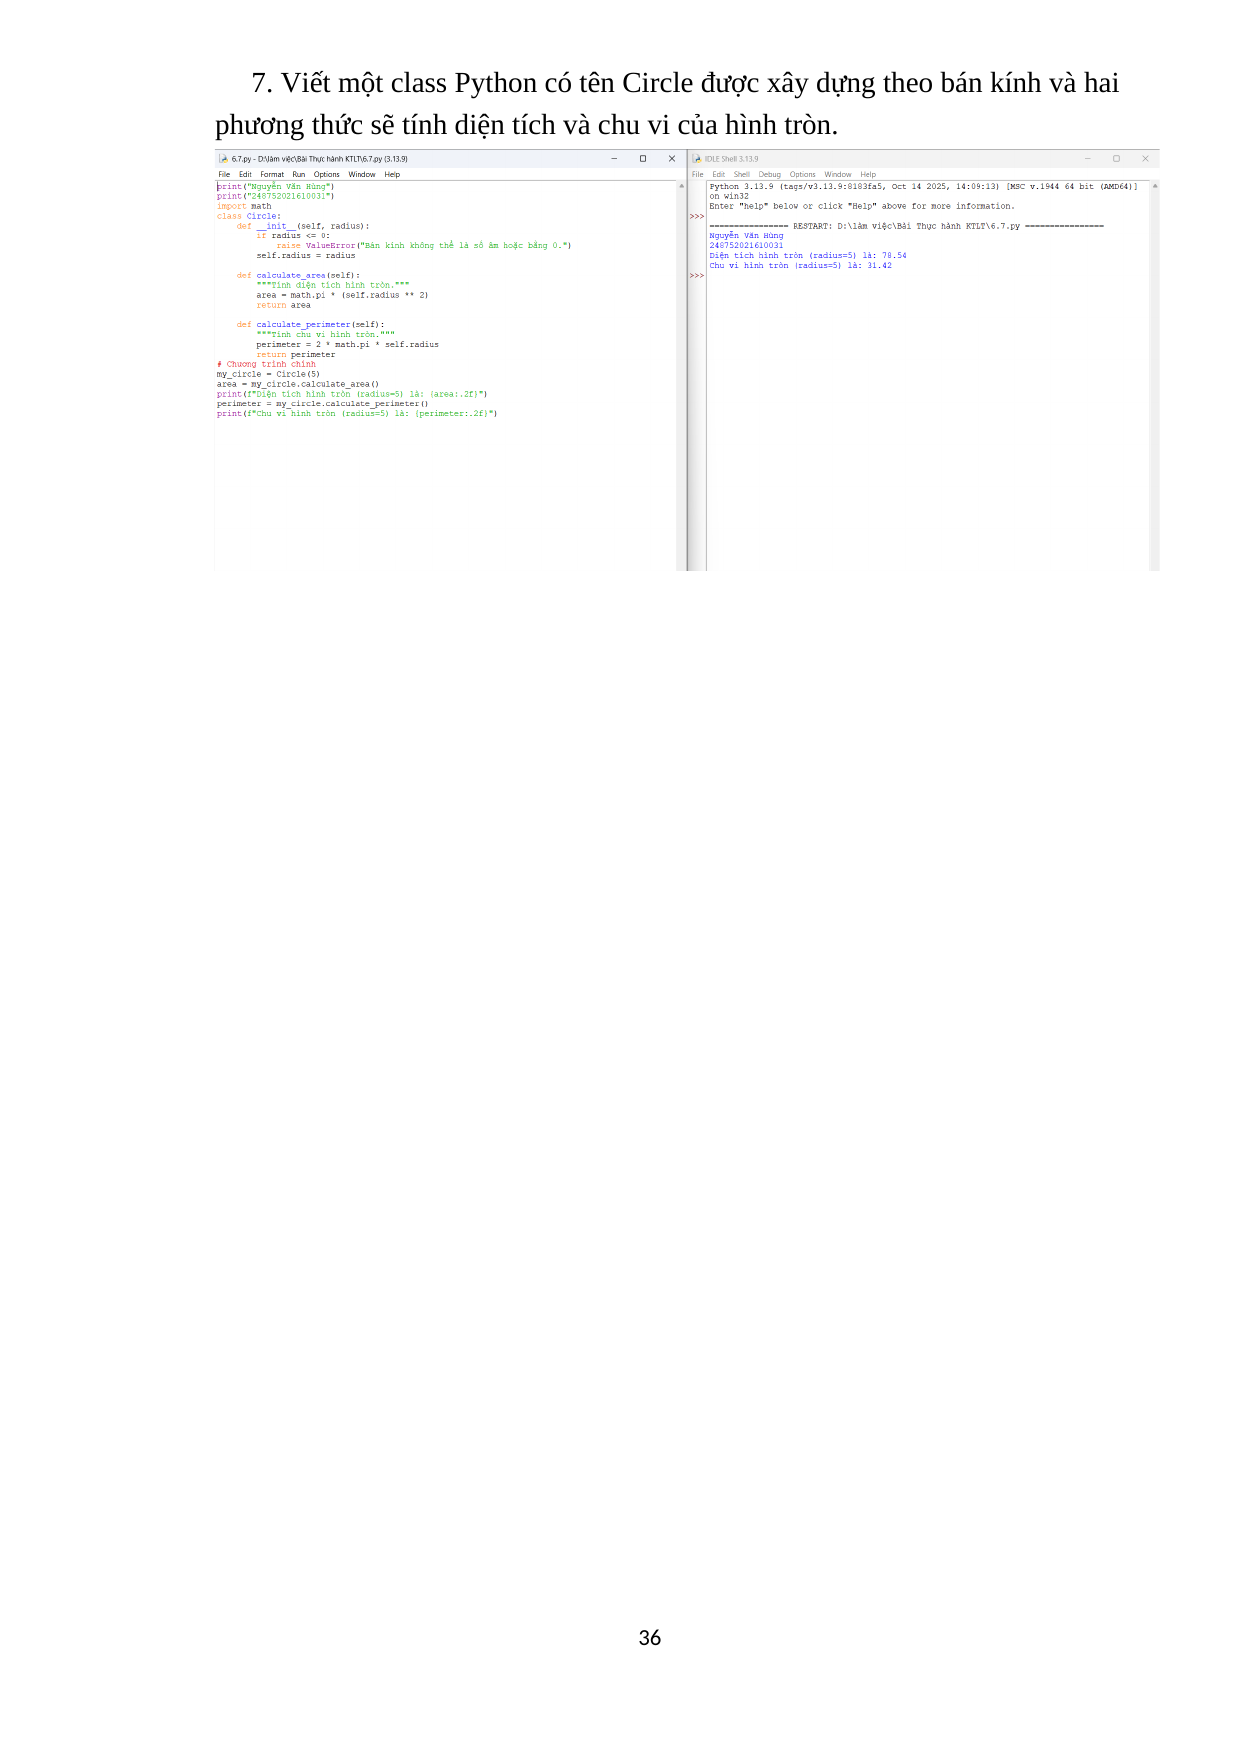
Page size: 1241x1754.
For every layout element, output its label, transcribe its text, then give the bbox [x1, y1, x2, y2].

picture [214, 149, 1160, 571]
text 7. Viết một class Python có tên Circle được xây dựng theo bán kính và hai phương thức sẽ tính diện tích và chu vi của hình tròn. [215, 66, 1122, 141]
